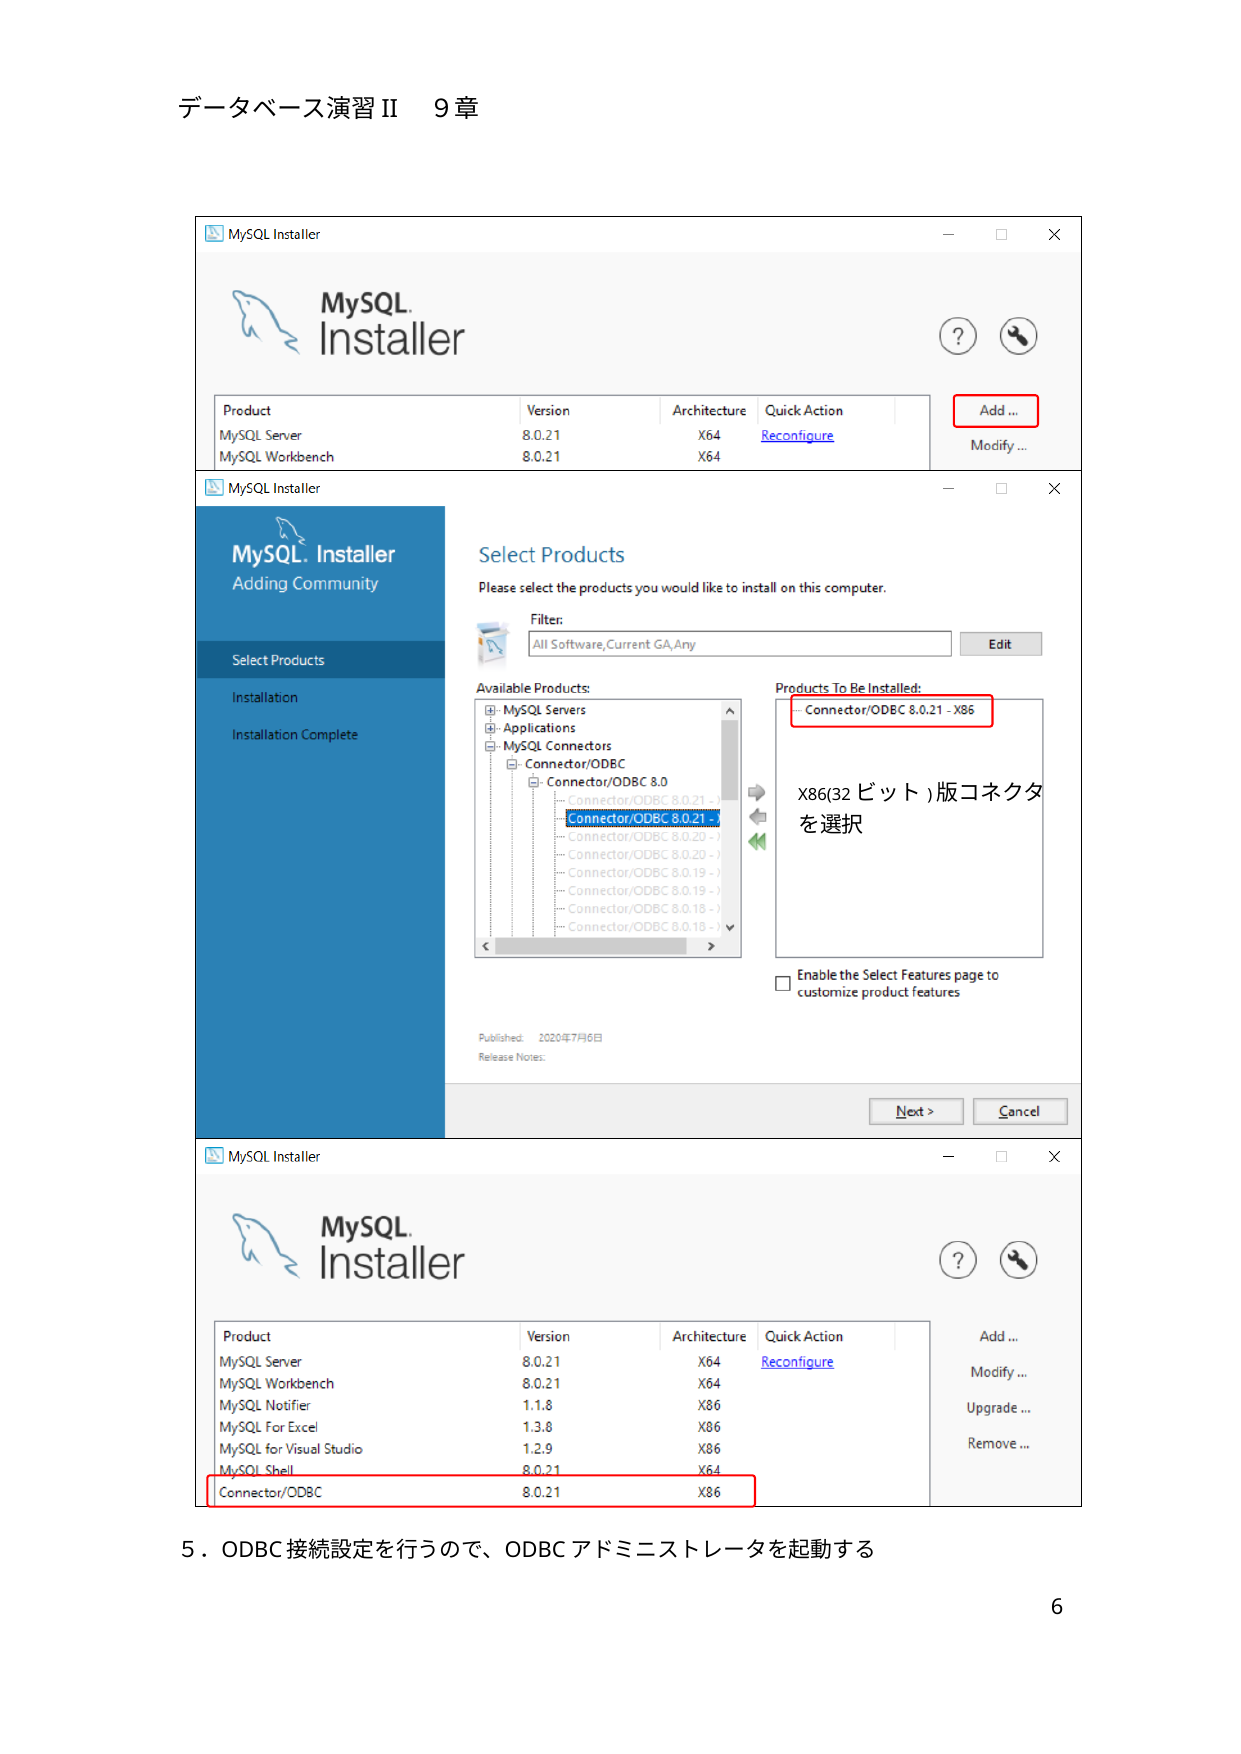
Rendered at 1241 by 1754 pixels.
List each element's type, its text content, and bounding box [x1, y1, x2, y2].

picture [209, 1477, 753, 1505]
text ５．ODBC接続設定を行うので、ODBCアドミニストレータを起動する [177, 1529, 1063, 1567]
picture [196, 217, 1081, 470]
picture [196, 471, 1081, 1138]
picture [196, 1139, 1081, 1506]
